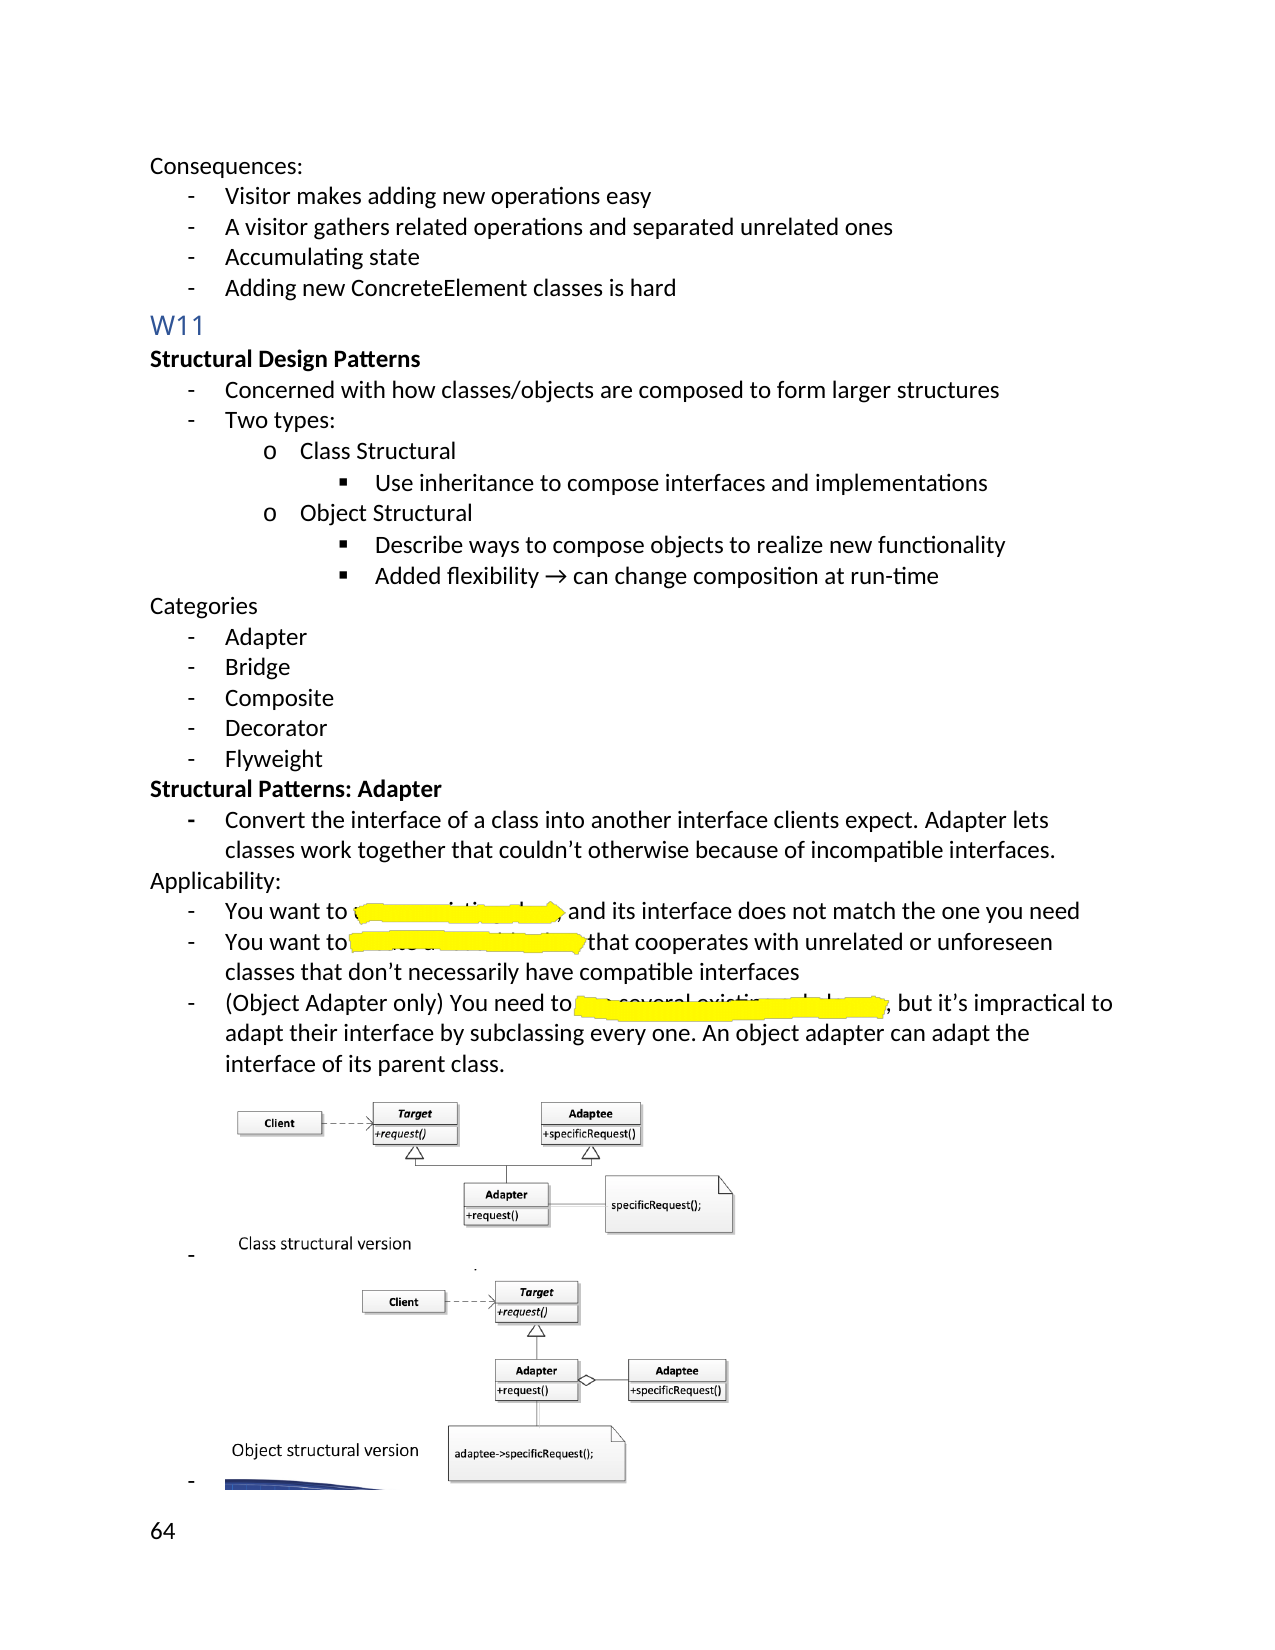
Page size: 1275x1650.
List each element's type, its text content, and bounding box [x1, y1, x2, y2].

text Applicability: [150, 865, 1125, 896]
picture [570, 992, 892, 1023]
list Concerned with how classes/objects are composed to form larger structures [187, 374, 1125, 405]
list Object Structural [262, 497, 1125, 529]
list Bridge [187, 651, 1125, 682]
list You want to use an existing class, and its interface does not match the one you need [187, 896, 1125, 926]
list You want to create a reusable class that cooperates with unrelated or unforeseen classes that don’t necessarily have compatible interfaces [187, 926, 1125, 987]
list Class Structural [262, 435, 1125, 467]
list Describe ways to compose objects to realize new functionality [337, 529, 1125, 560]
list Adapter [187, 621, 1125, 651]
picture [345, 928, 589, 957]
list Added flexibility → can change composition at run-time [337, 560, 1125, 590]
picture [225, 1269, 742, 1490]
list Two types: [187, 405, 1125, 435]
list Flyweight [187, 743, 1125, 773]
text Structural Design Patterns [150, 344, 1125, 374]
picture [225, 1078, 742, 1263]
list Accumulating state [187, 242, 1125, 272]
subtitle W11 [150, 307, 1125, 344]
list A visitor gathers related operations and separated unrelated ones [187, 211, 1125, 242]
list Use inheritance to compose interfaces and implementations [337, 467, 1125, 497]
text Categories [150, 590, 1125, 621]
list Visitor makes adding new operations easy [187, 181, 1125, 211]
text Structural Patterns: Adapter [150, 773, 1125, 804]
list (Object Adapter only) You need to use several existing subclasses, but it’s impractical to adapt their interface by subclassing every one. An object adapter can adapt the interface of its parent class. [187, 987, 1125, 1079]
list Adding new ConcreteElement classes is hard [187, 272, 1125, 303]
list Composite [187, 682, 1125, 712]
list Decorator [187, 712, 1125, 743]
picture [351, 900, 567, 927]
text Consequences: [150, 150, 1125, 181]
list Convert the interface of a class into another interface clients expect. Adapter lets classes work together that couldn’t otherwise because of incompatible interfaces. [187, 804, 1125, 865]
